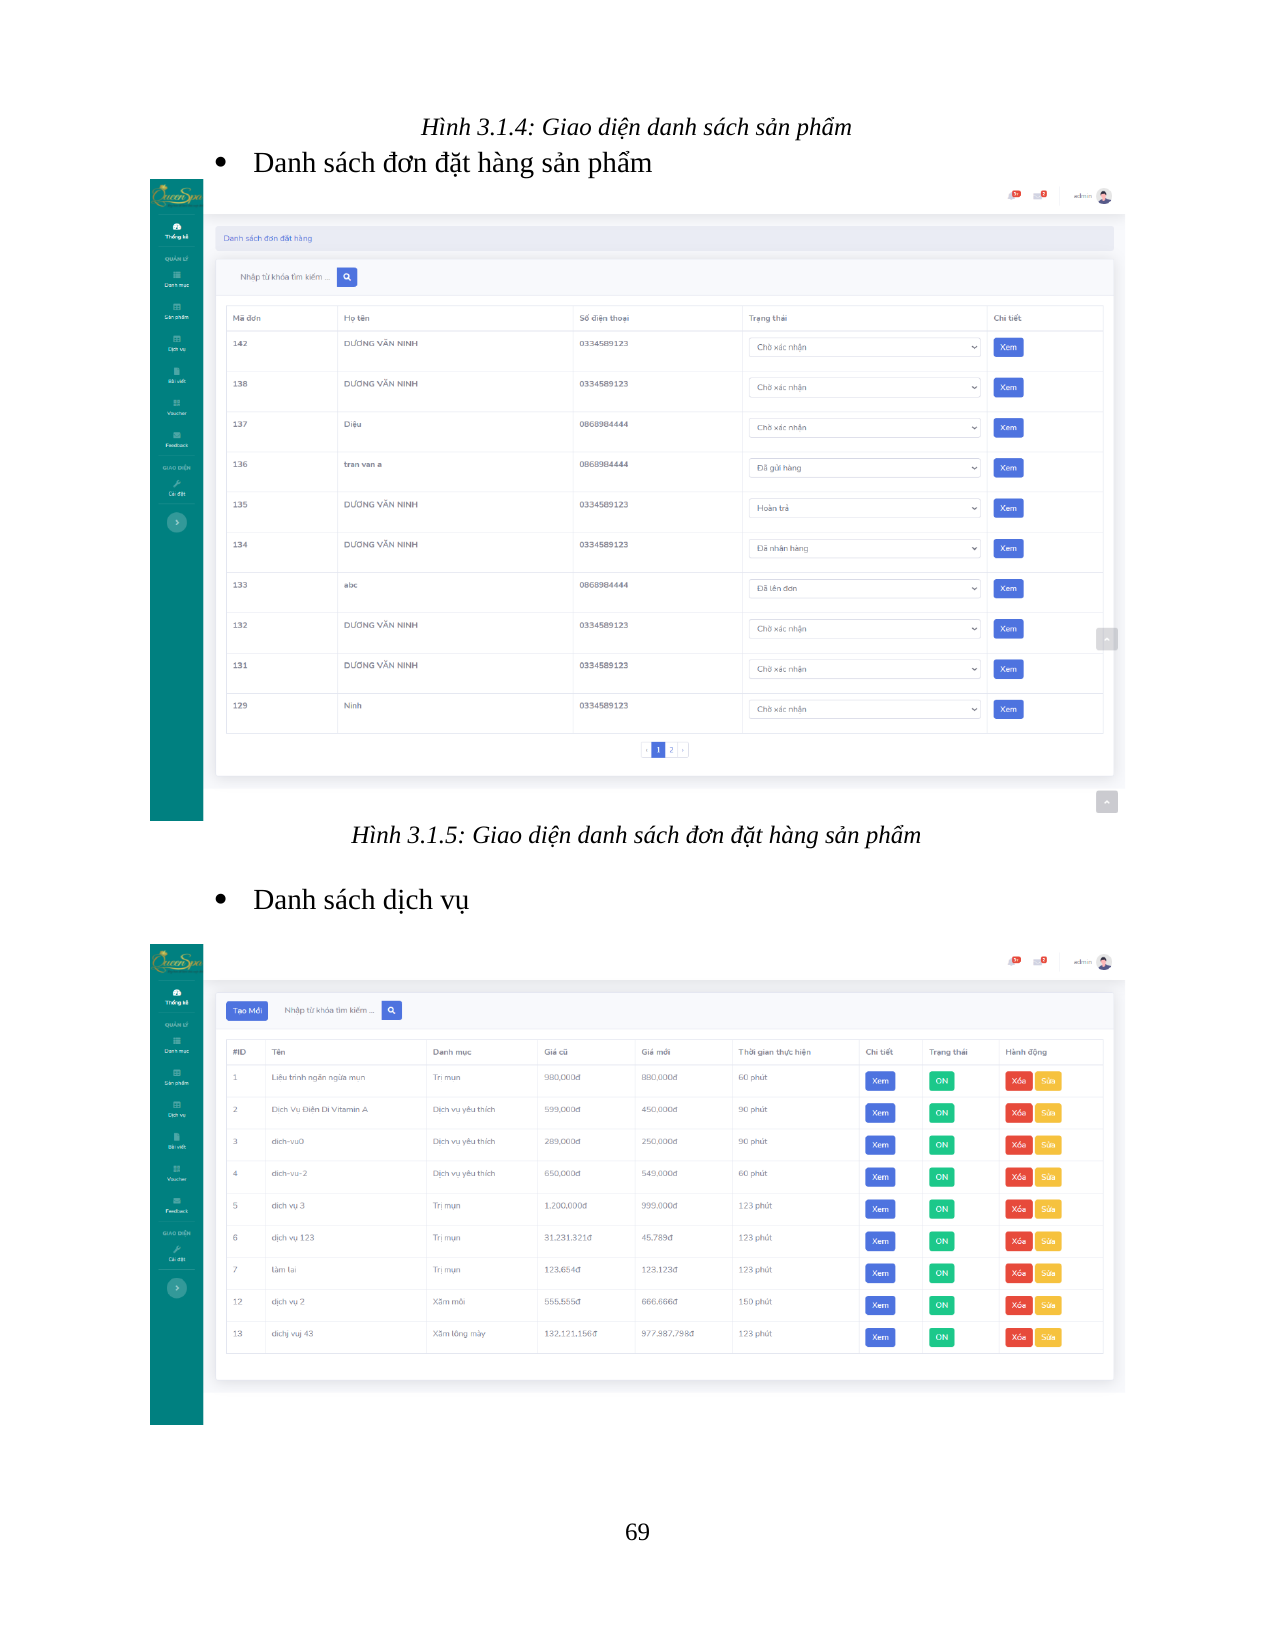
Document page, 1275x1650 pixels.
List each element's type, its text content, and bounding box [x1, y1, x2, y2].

picture [150, 179, 1125, 821]
subtitle Danh sách đơn đặt hàng sản phẩm [216, 145, 1125, 179]
text Hình 3.1.4: Giao diện danh sách sản phẩm [150, 112, 1125, 141]
picture [150, 944, 1125, 1425]
text Hình 3.1.5: Giao diện danh sách đơn đặt hàng sản phẩm [150, 821, 1125, 849]
subtitle Danh sách dịch vụ [216, 882, 1125, 916]
